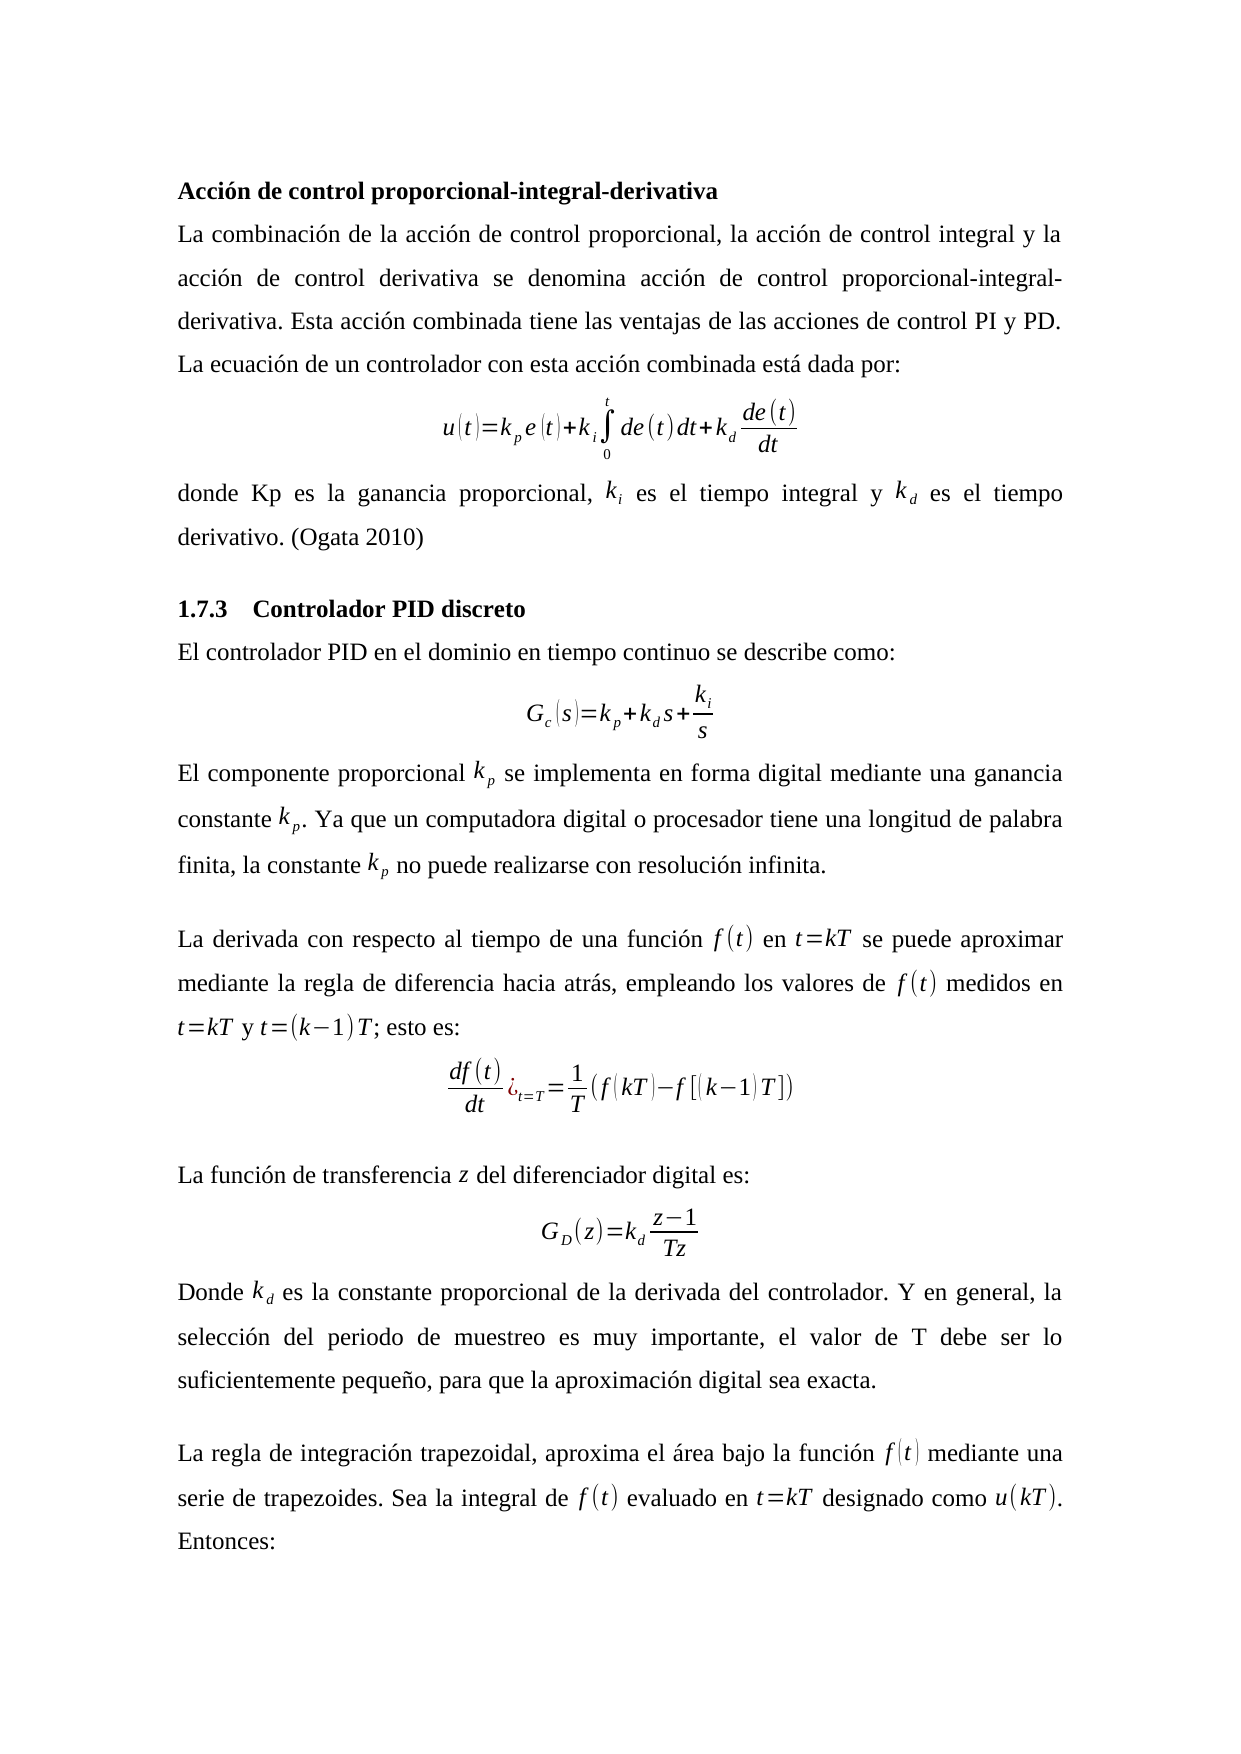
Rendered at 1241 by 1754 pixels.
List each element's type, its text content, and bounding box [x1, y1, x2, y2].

subtitle Controlador PID discreto [177, 594, 1063, 623]
text La regla de integración trapezoidal, aproxima el área bajo la función mediante una serie de trapezoides. Sea la integral de evaluado en designado como . Entonces: [177, 1437, 1063, 1555]
text La combinación de la acción de control proporcional, la acción de control integral y la acción de control derivativa se denomina acción de control proporcional-integral-derivativa. Esta acción combinada tiene las ventajas de las acciones de control PI y PD. La ecuación de un controlador con esta acción combinada está dada por: [177, 219, 1063, 378]
text El componente proporcional se implementa en forma digital mediante una ganancia constante . Ya que un computadora digital o procesador tiene una longitud de palabra finita, la constante no puede realizarse con resolución infinita. [177, 757, 1063, 880]
text Donde es la constante proporcional de la derivada del controlador. Y en general, la selección del periodo de muestreo es muy importante, el valor de T debe ser lo suficientemente pequeño, para que la aproximación digital sea exacta. [177, 1276, 1063, 1394]
text La derivada con respecto al tiempo de una función en se puede aproximar mediante la regla de diferencia hacia atrás, empleando los valores de medidos en y ; esto es: [177, 923, 1063, 1042]
text La función de transferencia del diferenciador digital es: [177, 1160, 1063, 1189]
text El controlador PID en el dominio en tiempo continuo se describe como: [177, 637, 1063, 666]
text Acción de control proporcional-integral-derivativa [177, 176, 1063, 205]
text donde Kp es la ganancia proporcional, es el tiempo integral y es el tiempo derivativo. (Ogata 2010) [177, 477, 1063, 551]
